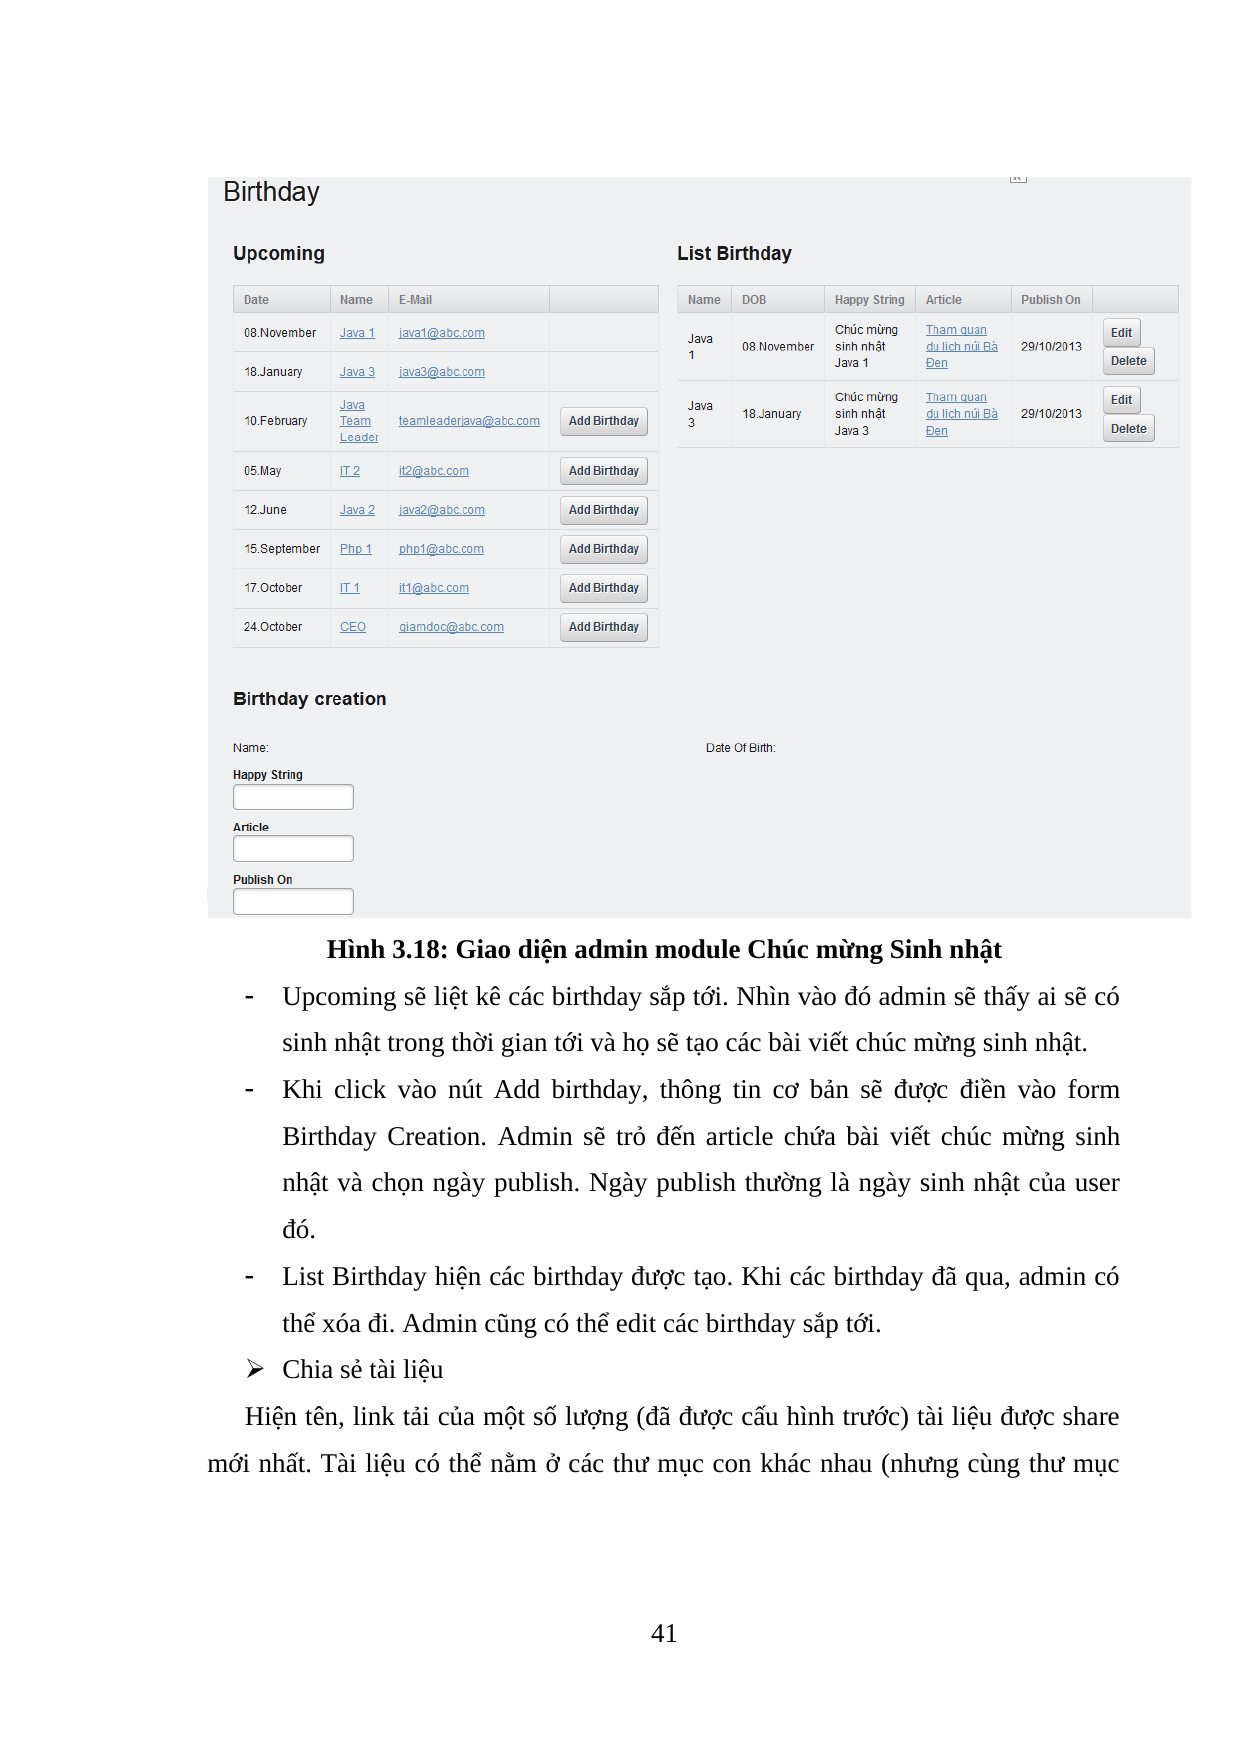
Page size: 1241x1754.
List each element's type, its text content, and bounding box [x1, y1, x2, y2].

list Khi click vào nút Add birthday, thông tin cơ bản sẽ được điền vào form Birthday Creation. Admin sẽ trỏ đến article chứa bài viết chúc mừng sinh nhật và chọn ngày publish. Ngày publish thường là ngày sinh nhật của user đó. [244, 1073, 1122, 1244]
picture [207, 177, 1192, 918]
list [207, 1400, 1122, 1478]
list Upcoming sẽ liệt kê các birthday sắp tới. Nhìn vào đó admin sẽ thấy ai sẽ có sinh nhật trong thời gian tới và họ sẽ tạo các bài viết chúc mừng sinh nhật. [244, 980, 1122, 1058]
list List Birthday hiện các birthday được tạo. Khi các birthday đã qua, admin có thể xóa đi. Admin cũng có thể edit các birthday sắp tới. [244, 1260, 1122, 1338]
list Chia sẻ tài liệu [207, 1353, 1122, 1384]
